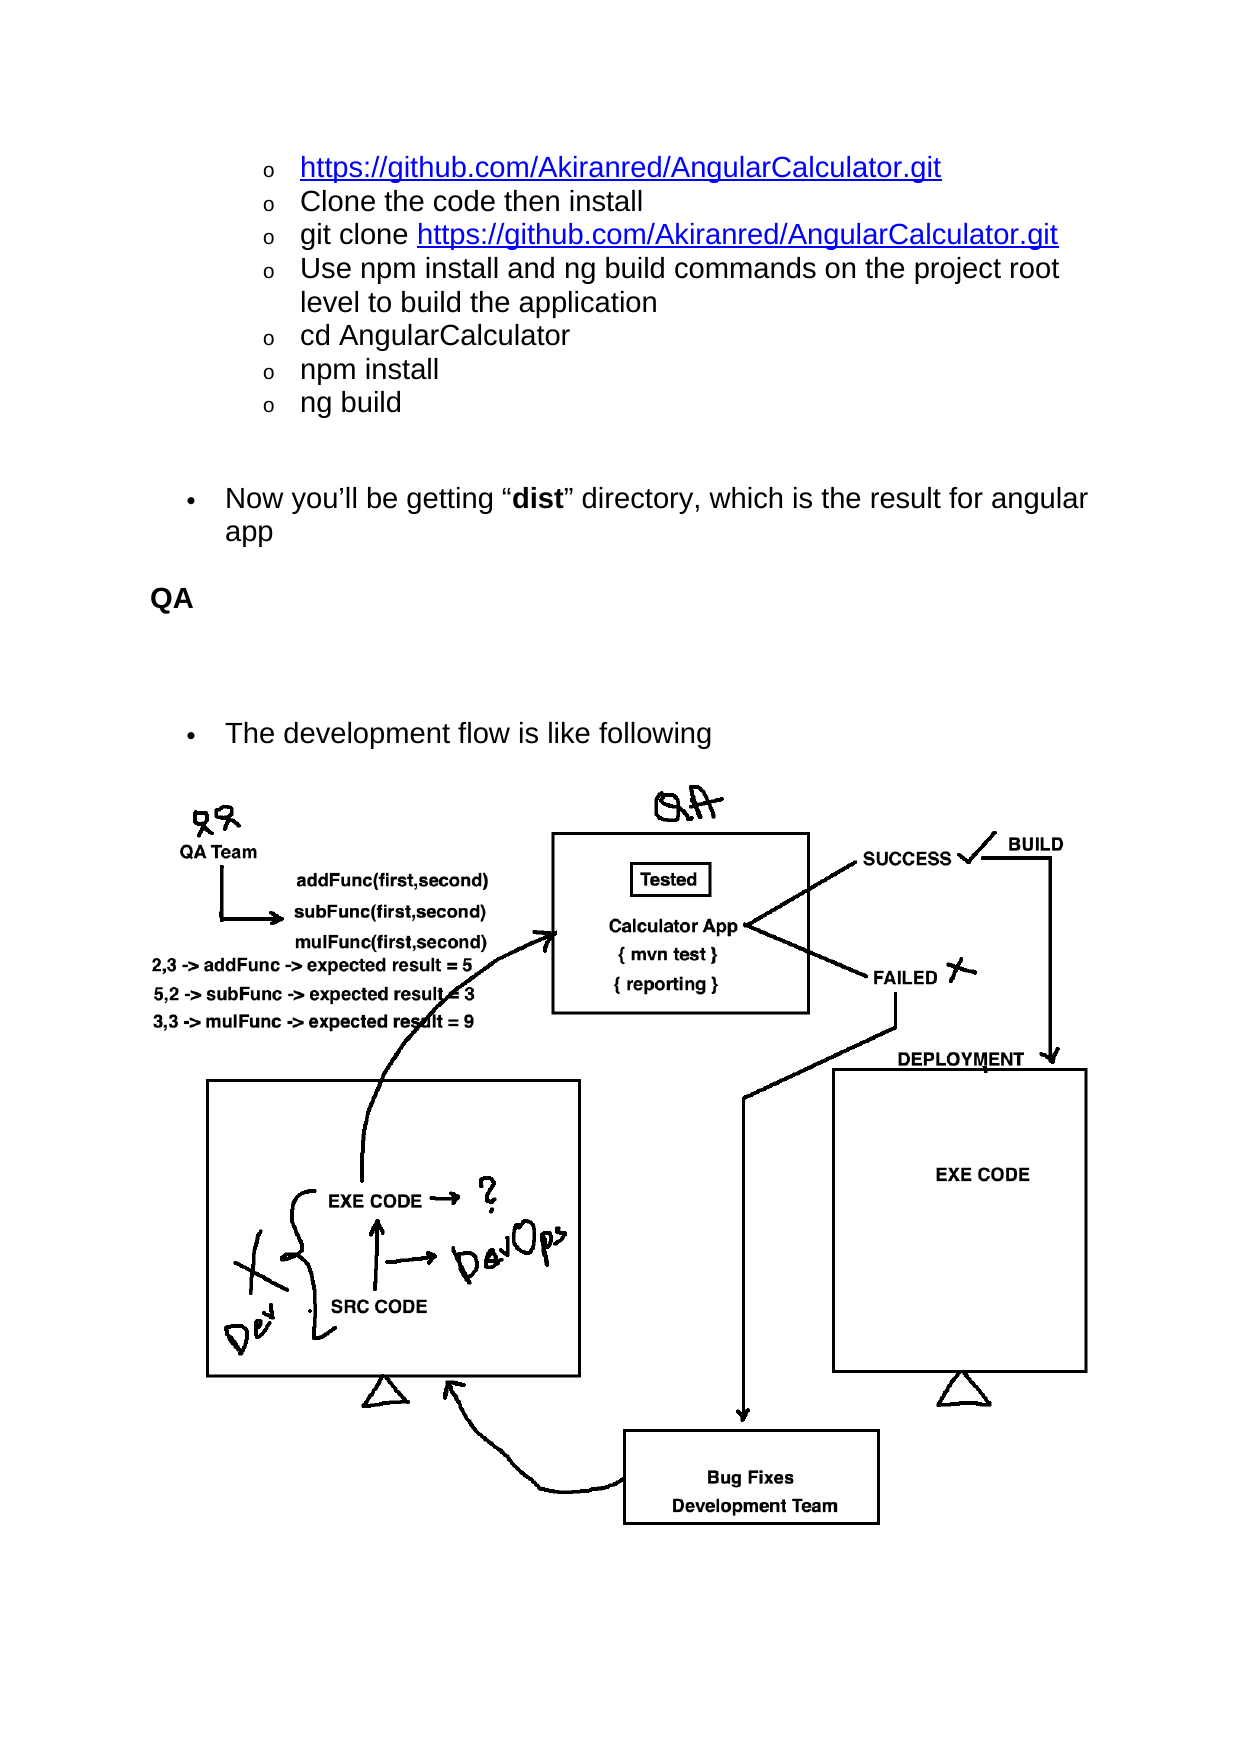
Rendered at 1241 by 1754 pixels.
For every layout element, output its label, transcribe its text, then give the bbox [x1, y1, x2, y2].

list Now you’ll be getting “dist” directory, which is the result for angular app [187, 481, 1090, 548]
list cd AngularCalculator [262, 318, 1090, 352]
list Clone the code then install [262, 184, 1090, 217]
list https://github.com/Akiranred/AngularCalculator.git [262, 150, 1090, 184]
text QA [150, 581, 1090, 615]
picture [150, 783, 1125, 1564]
list ng build [262, 385, 1090, 419]
list Use npm install and ng build commands on the project root level to build the application [262, 251, 1090, 318]
list git clone https://github.com/Akiranred/AngularCalculator.git [262, 217, 1090, 251]
list The development flow is like following [187, 716, 1090, 750]
list npm install [262, 352, 1090, 385]
